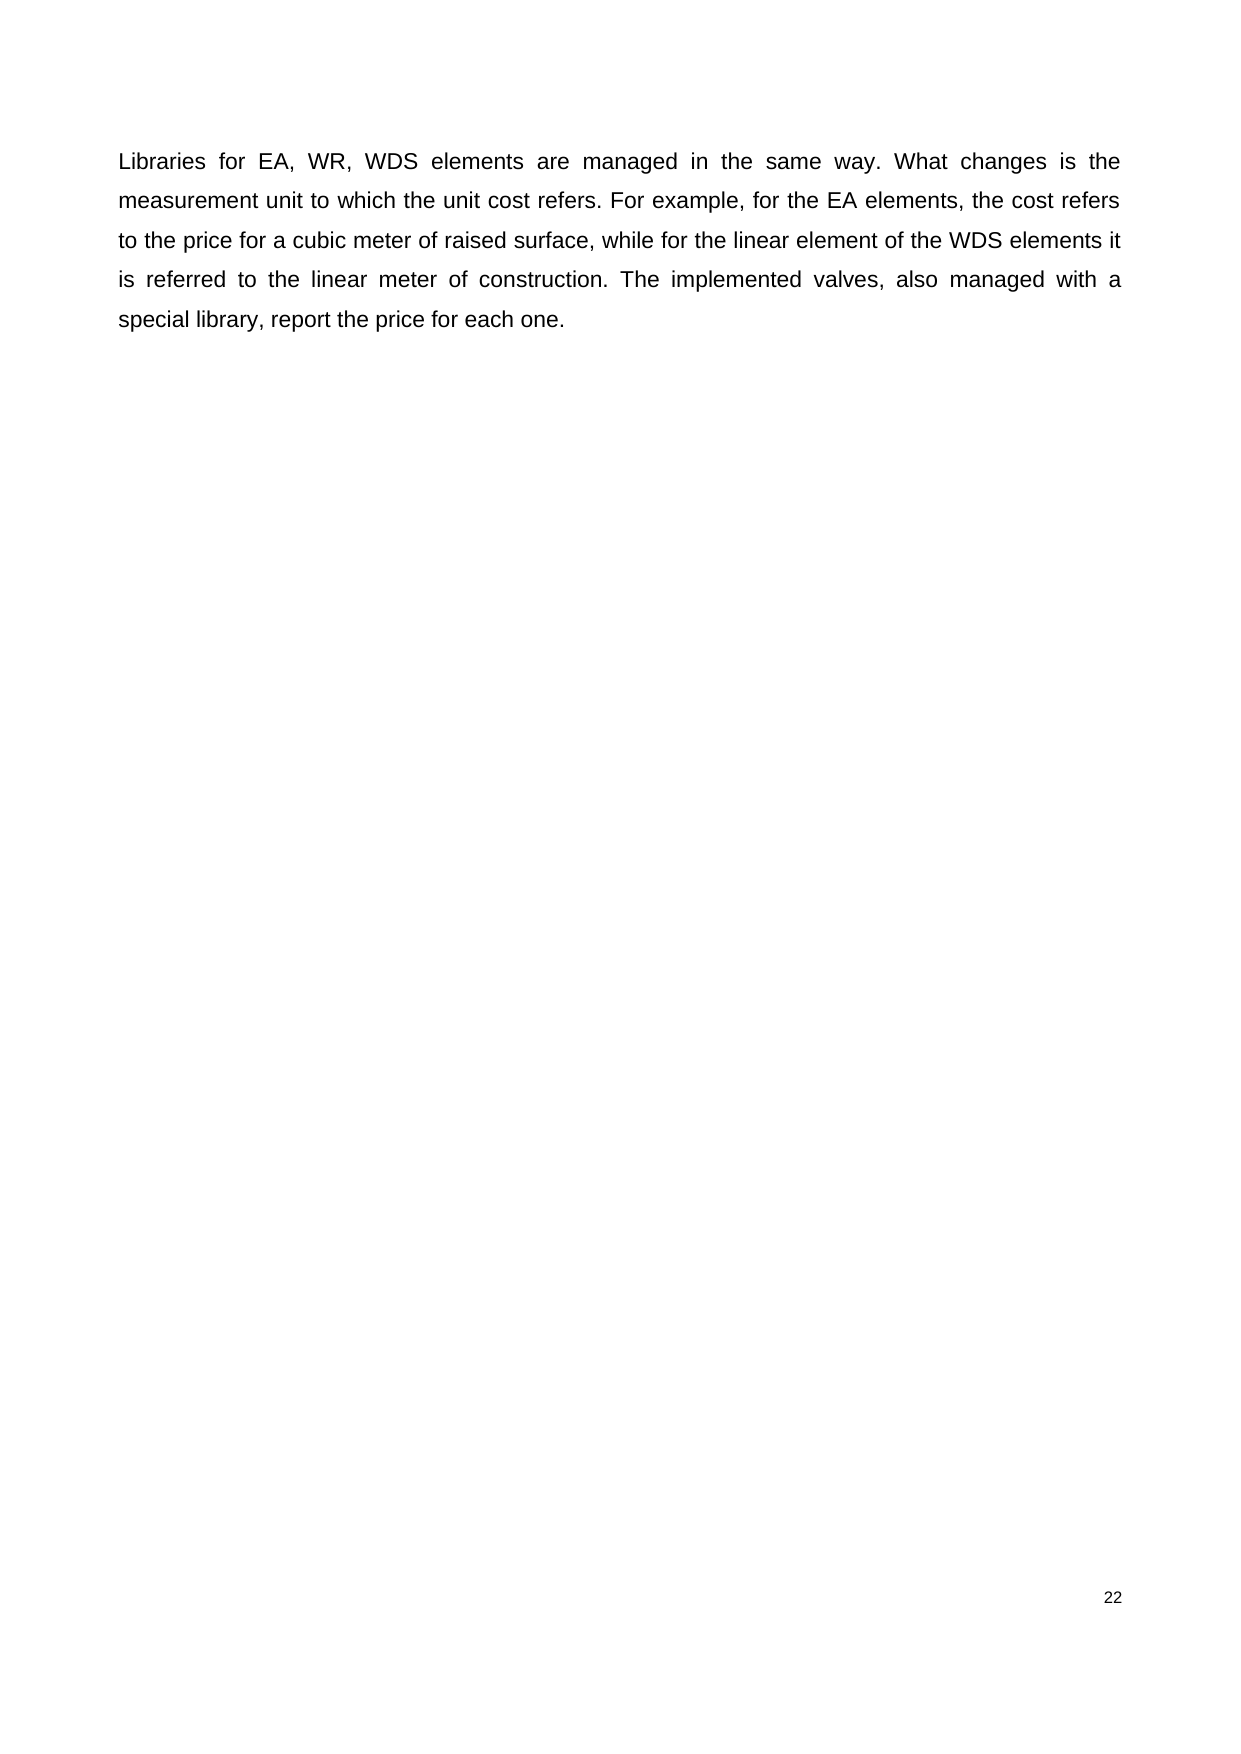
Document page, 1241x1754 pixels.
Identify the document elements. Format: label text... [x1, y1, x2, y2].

text Libraries for EA, WR, WDS elements are managed in the same way. What changes is the measurement unit to which the unit cost refers. For example, for the EA elements, the cost refers to the price for a cubic meter of raised surface, while for the linear element of the WDS elements it is referred to the linear meter of construction. The implemented valves, also managed with a special library, report the price for each one. [118, 148, 1122, 332]
